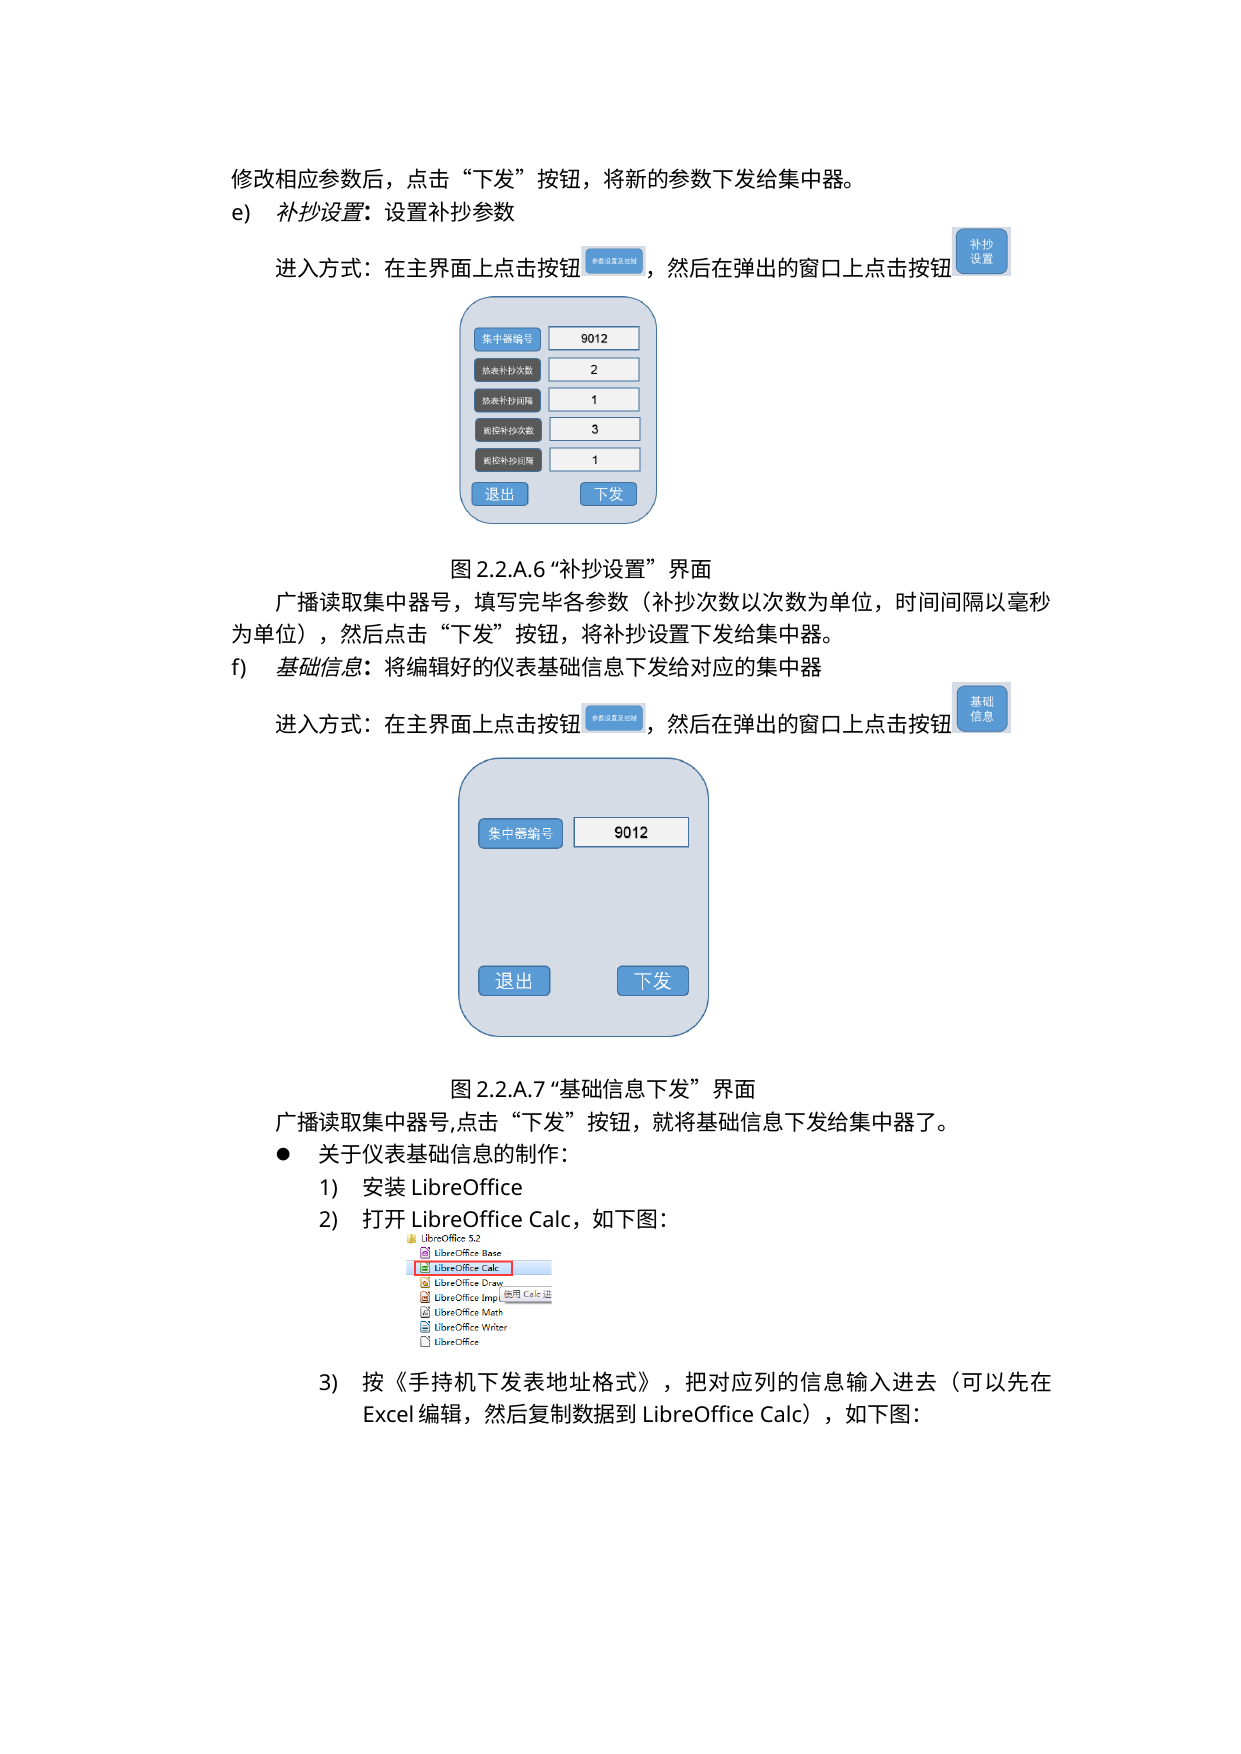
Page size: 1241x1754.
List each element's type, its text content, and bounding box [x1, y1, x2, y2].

picture [951, 227, 1011, 276]
list 打开LibreOffice Calc，如下图： [319, 1202, 1053, 1234]
list 关于仪表基础信息的制作： [275, 1137, 1053, 1169]
list 进入方式：在主界面上点击按钮，然后在弹出的窗口上点击按钮 [275, 682, 1053, 747]
picture [951, 682, 1011, 733]
list 进入方式：在主界面上点击按钮，然后在弹出的窗口上点击按钮 [275, 227, 1053, 292]
picture [450, 292, 664, 531]
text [231, 162, 1053, 194]
list 安装LibreOffice [319, 1169, 1053, 1202]
list 基础信息：将编辑好的仪表基础信息下发给对应的集中器 [231, 649, 1053, 682]
list 图2.2.A.6 “补抄设置”界面 [450, 552, 1053, 584]
text 图2.2.A.7 “基础信息下发”界面 [450, 1072, 1053, 1104]
picture [406, 1234, 552, 1347]
text 广播读取集中器号,点击“下发”按钮，就将基础信息下发给集中器了。 [187, 1104, 1053, 1137]
text 广播读取集中器号，填写完毕各参数（补抄次数以次数为单位，时间间隔以毫秒为单位），然后点击“下发”按钮，将补抄设置下发给集中器。 [231, 584, 1053, 649]
list 按《手持机下发表地址格式》，把对应列的信息输入进去（可以先在Excel编辑，然后复制数据到LibreOffice Calc），如下图： [319, 1364, 1053, 1429]
list 补抄设置：设置补抄参数 [231, 194, 1053, 227]
picture [581, 246, 646, 276]
picture [450, 747, 718, 1046]
picture [581, 703, 646, 733]
